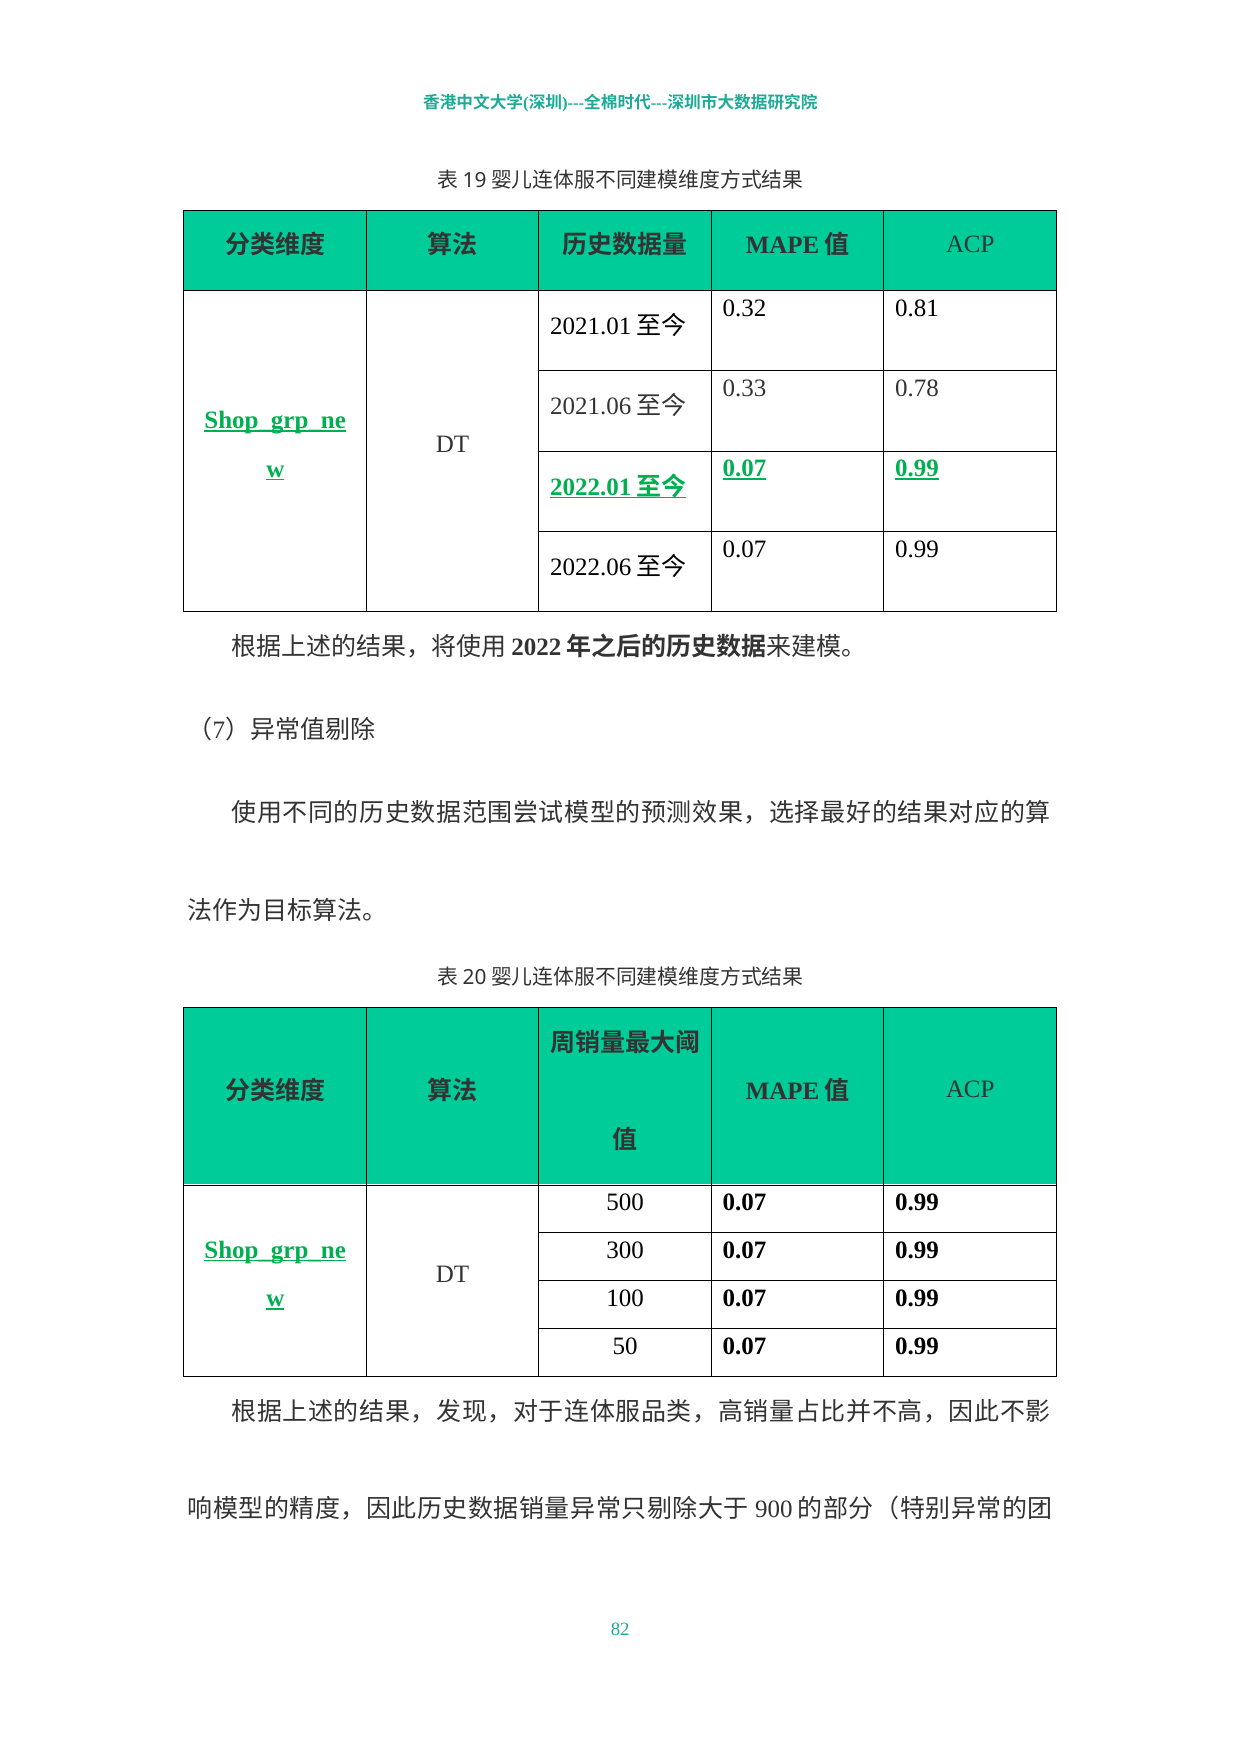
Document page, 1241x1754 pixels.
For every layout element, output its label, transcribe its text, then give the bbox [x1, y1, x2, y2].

table_header 算法 [367, 211, 538, 290]
table_cell 0.99 [884, 1281, 1056, 1328]
table_cell 0.99 [884, 1233, 1056, 1280]
table_cell Shop_grp_new [184, 291, 366, 611]
text 使用不同的历史数据范围尝试模型的预测效果，选择最好的结果对应的算法作为目标算法。 [187, 778, 1053, 941]
table_cell 0.07 [712, 1233, 883, 1280]
table_header MAPE值 [712, 1008, 883, 1184]
table_cell 0.81 [884, 291, 1056, 370]
table_header 周销量最大阈值 [539, 1008, 711, 1184]
table_cell DT [367, 1186, 538, 1376]
table_cell Shop_grp_new [184, 1186, 366, 1376]
table_cell 0.99 [884, 452, 1056, 531]
table_cell 0.78 [884, 371, 1056, 451]
table_cell 100 [539, 1281, 711, 1328]
table_header 分类维度 [184, 211, 366, 290]
list 异常值剔除 [187, 695, 1053, 760]
table_header 历史数据量 [539, 211, 711, 290]
table_cell 0.07 [712, 1281, 883, 1328]
table_cell 2021.06至今 [539, 371, 711, 451]
table_cell 0.07 [712, 1186, 883, 1232]
text 表 20 婴儿连体服不同建模维度方式结果 [187, 959, 1053, 992]
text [187, 1377, 1053, 1539]
table_cell 0.99 [884, 1329, 1056, 1376]
table_header ACP [884, 211, 1056, 290]
table_cell 0.32 [712, 291, 883, 370]
table_cell 0.33 [712, 371, 883, 451]
table_header 分类维度 [184, 1008, 366, 1184]
text 表 19 婴儿连体服不同建模维度方式结果 [187, 162, 1053, 194]
table_cell 300 [539, 1233, 711, 1280]
table_cell 500 [539, 1186, 711, 1232]
table_cell 0.07 [712, 1329, 883, 1376]
table_cell 2021.01至今 [539, 291, 711, 370]
table_cell 2022.01至今 [539, 452, 711, 531]
table_cell DT [367, 291, 538, 611]
table_header MAPE值 [712, 211, 883, 290]
table_header 算法 [367, 1008, 538, 1184]
table_cell 2022.06至今 [539, 532, 711, 611]
text 根据上述的结果，将使用2022年之后的历史数据来建模。 [187, 612, 1053, 677]
table_cell 0.99 [884, 532, 1056, 611]
table_cell 0.07 [712, 452, 883, 531]
table_header ACP [884, 1008, 1056, 1184]
table_cell 0.99 [884, 1186, 1056, 1232]
table_cell 50 [539, 1329, 711, 1376]
table_cell 0.07 [712, 532, 883, 611]
